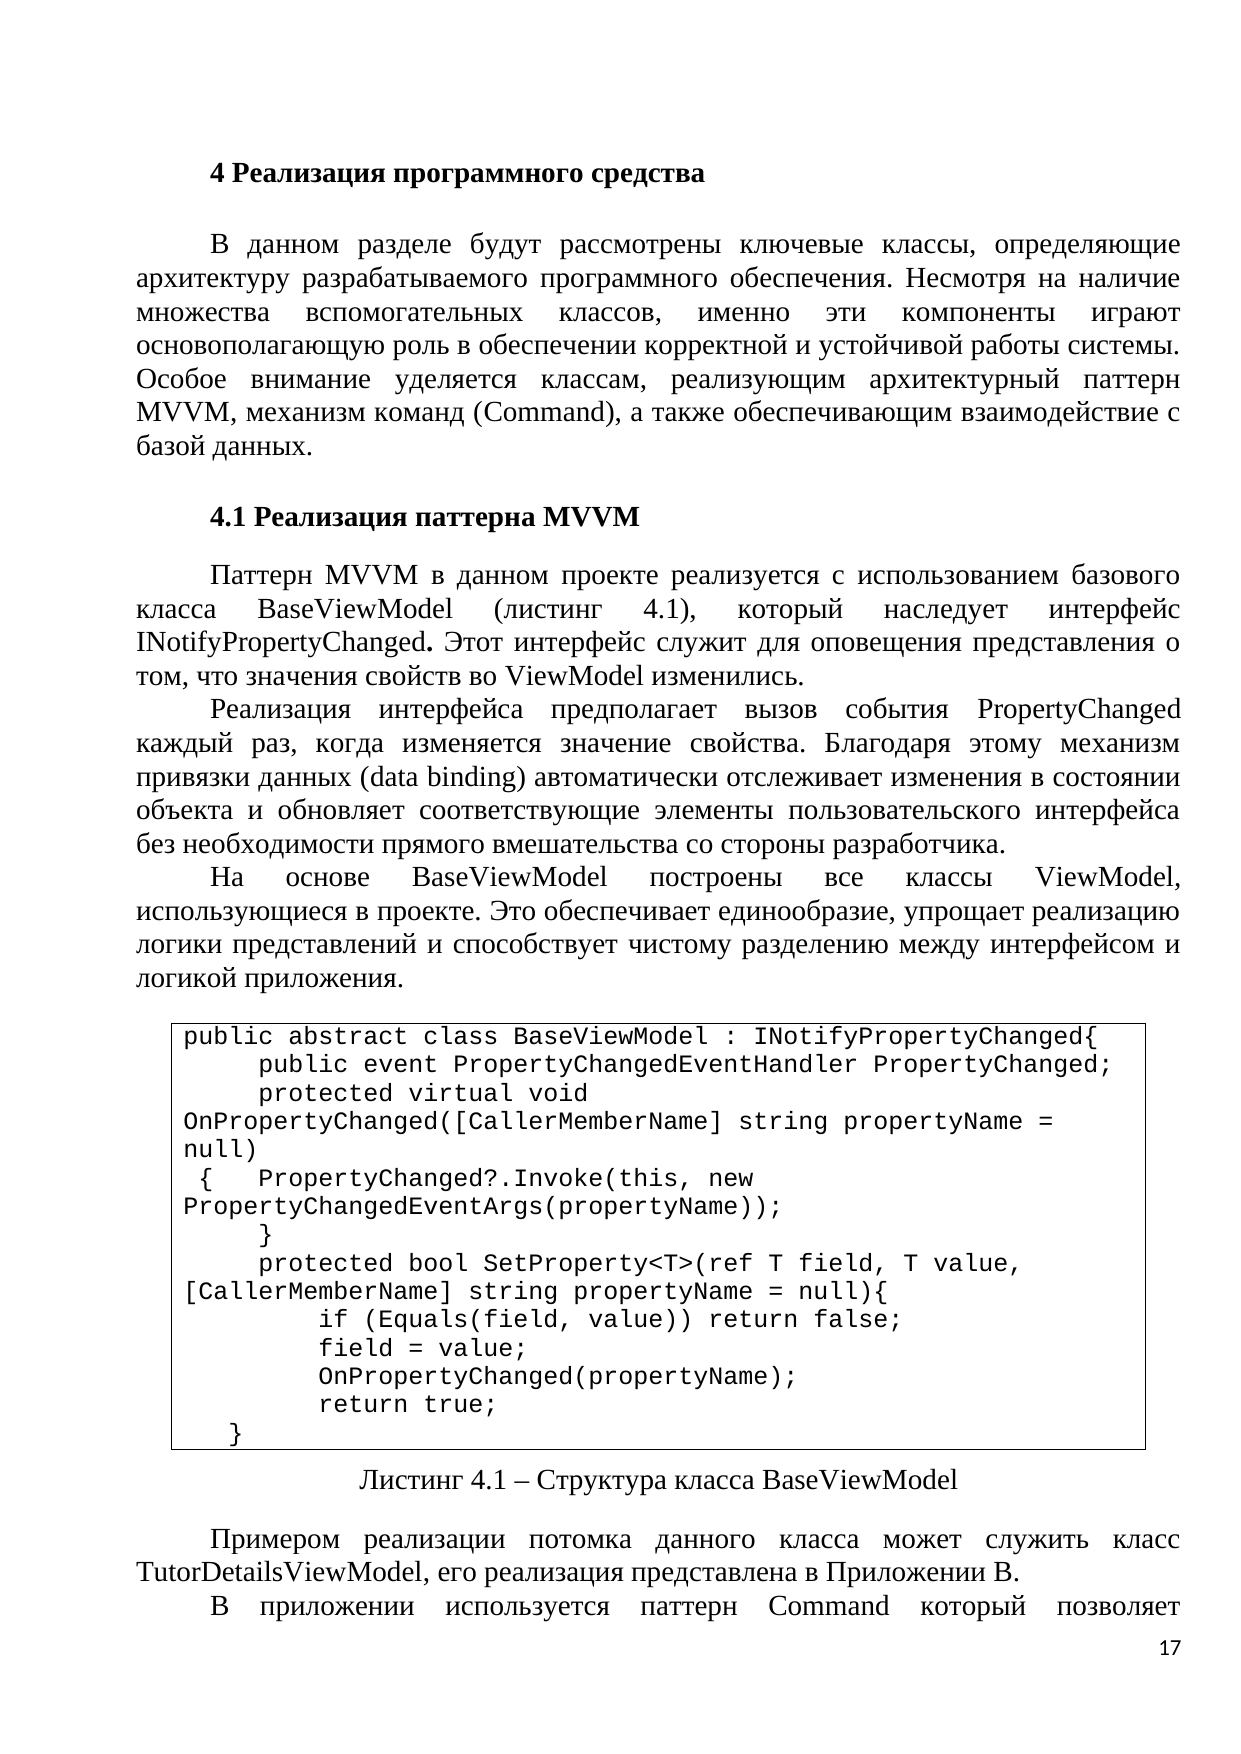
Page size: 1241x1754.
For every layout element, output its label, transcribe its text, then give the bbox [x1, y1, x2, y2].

text На основе BaseViewModel построены все классы ViewModel, использующиеся в проекте. Это обеспечивает единообразие, упрощает реализацию логики представлений и способствует чистому разделению между интерфейсом и логикой приложения. [136, 859, 1181, 993]
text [136, 1588, 1181, 1621]
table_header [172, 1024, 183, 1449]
subtitle 4.1 Реализация паттерна MVVM [136, 499, 1181, 532]
table_header public abstract class BaseViewModel : INotifyPropertyChanged{ public event PropertyChangedEventHandler PropertyChanged; protected virtual void OnPropertyChanged([CallerMemberName] string propertyName = null) { PropertyChanged?.Invoke(this, new PropertyChangedEventArgs(propertyName)); } protected bool SetProperty<T>(ref T field, T value, [CallerMemberName] string propertyName = null){ if (Equals(field, value)) return false; field = value; OnPropertyChanged(propertyName); return true; } [243, 1024, 1145, 1449]
text Реализация интерфейса предполагает вызов события PropertyChanged каждый раз, когда изменяется значение свойства. Благодаря этому механизм привязки данных (data binding) автоматически отслеживает изменения в состоянии объекта и обновляет соответствующие элементы пользовательского интерфейса без необходимости прямого вмешательства со стороны разработчика. [136, 692, 1181, 859]
subtitle 4 Реализация программного средства [136, 156, 1181, 189]
text Примером реализации потомка данного класса может служить класс TutorDetailsViewModel, его реализация представлена в Приложении В. [136, 1521, 1181, 1588]
text Листинг 4.1 – Cтруктура класса BaseViewModel [136, 1462, 1181, 1496]
text В данном разделе будут рассмотрены ключевые классы, определяющие архитектуру разрабатываемого программного обеспечения. Несмотря на наличие множества вспомогательных классов, именно эти компоненты играют основополагающую роль в обеспечении корректной и устойчивой работы системы. Особое внимание уделяется классам, реализующим архитектурный паттерн MVVM, механизм команд (Command), а также обеспечивающим взаимодействие с базой данных. [136, 227, 1181, 461]
text Паттерн MVVM в данном проекте реализуется с использованием базового класса BaseViewModel (листинг 4.1), который наследует интерфейс INotifyPropertyChanged. Этот интерфейс служит для оповещения представления о том, что значения свойств во ViewModel изменились. [136, 557, 1181, 692]
